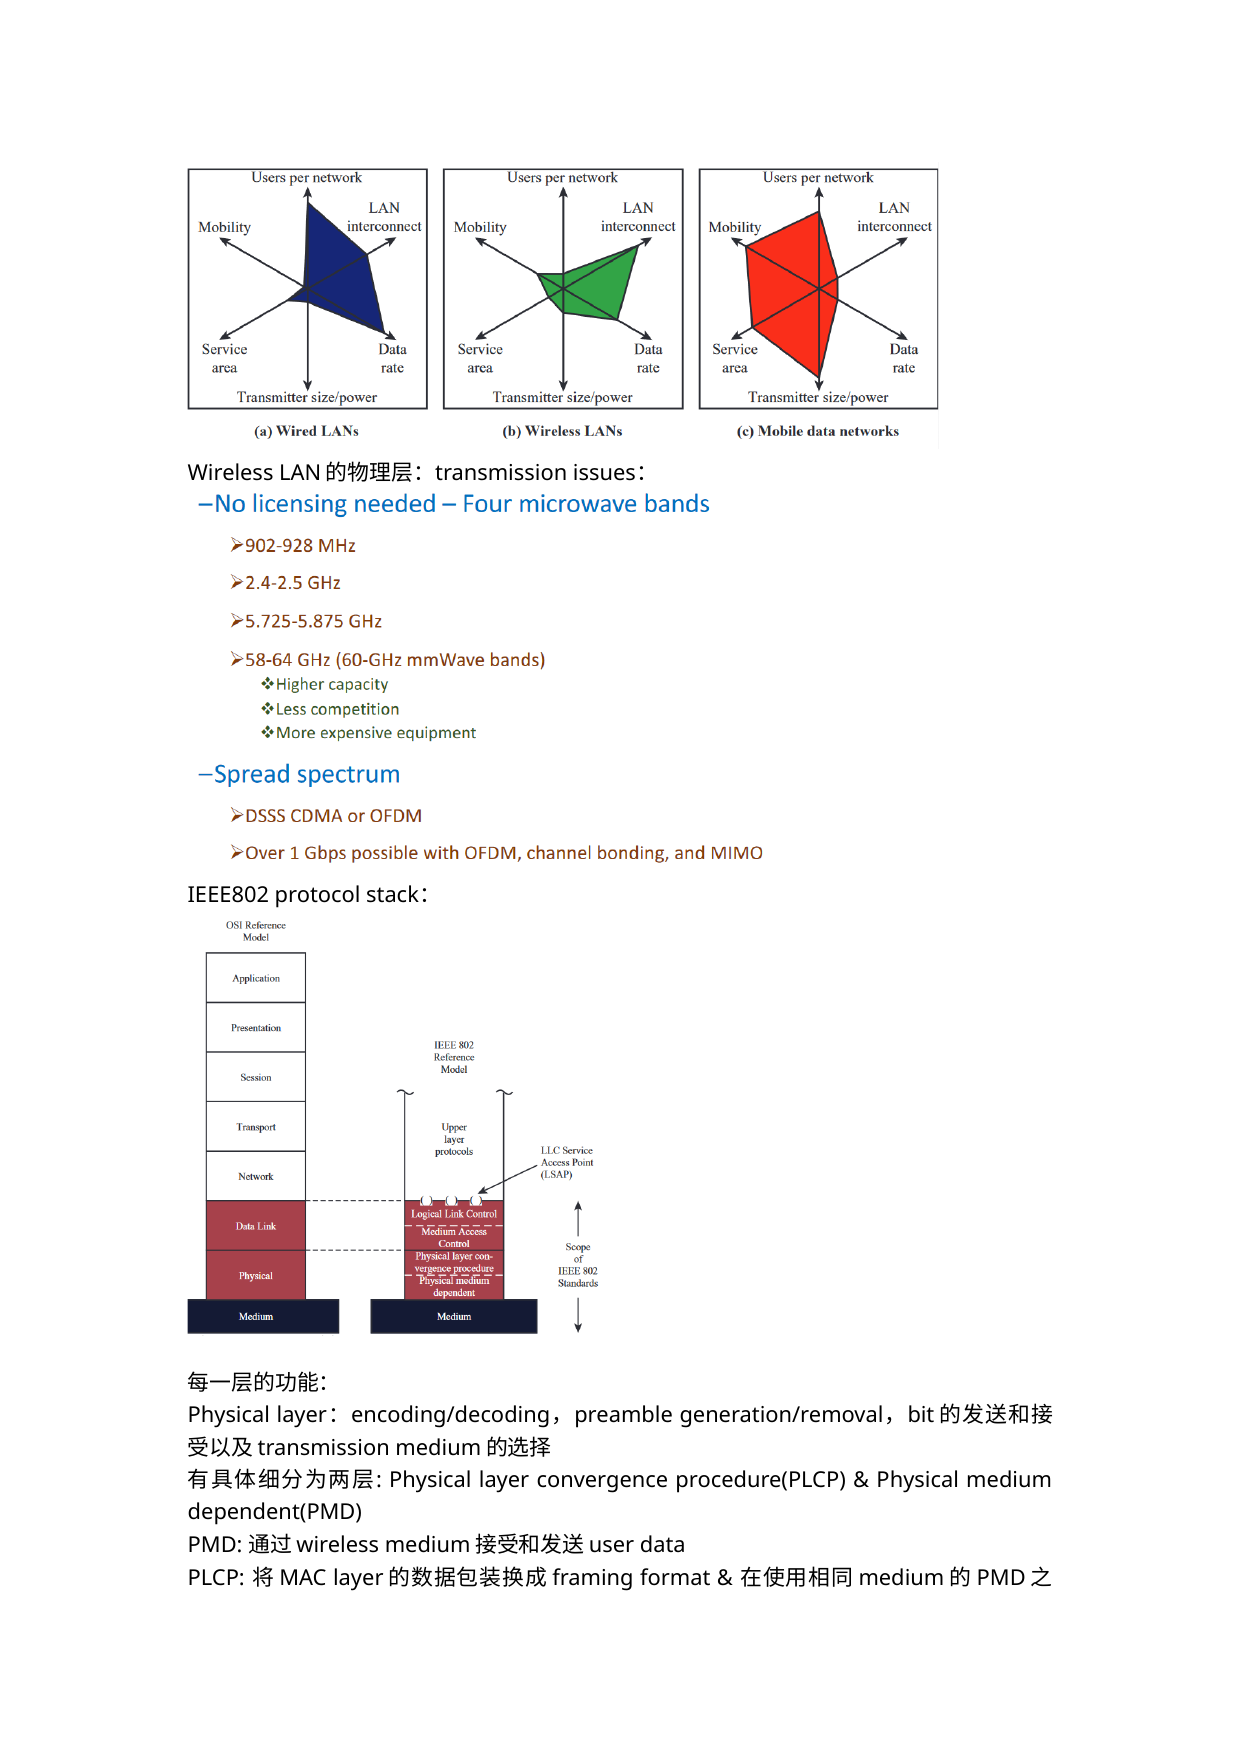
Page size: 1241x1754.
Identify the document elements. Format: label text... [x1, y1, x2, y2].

picture [187, 162, 939, 449]
text Physical layer：encoding/decoding，preamble generation/removal，bit的发送和接受以及transmission medium的选择 [187, 1397, 1053, 1462]
text 每一层的功能： [187, 1364, 1053, 1397]
text Wireless LAN的物理层：transmission issues： [187, 454, 1053, 487]
text PMD: 通过wireless medium接受和发送user data [187, 1527, 1053, 1559]
picture [187, 487, 807, 873]
picture [187, 909, 615, 1336]
text IEEE802 protocol stack： [187, 877, 1053, 909]
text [187, 1559, 1053, 1592]
text 有具体细分为两层: Physical layer convergence procedure(PLCP) & Physical medium dependent(PMD) [187, 1462, 1053, 1527]
